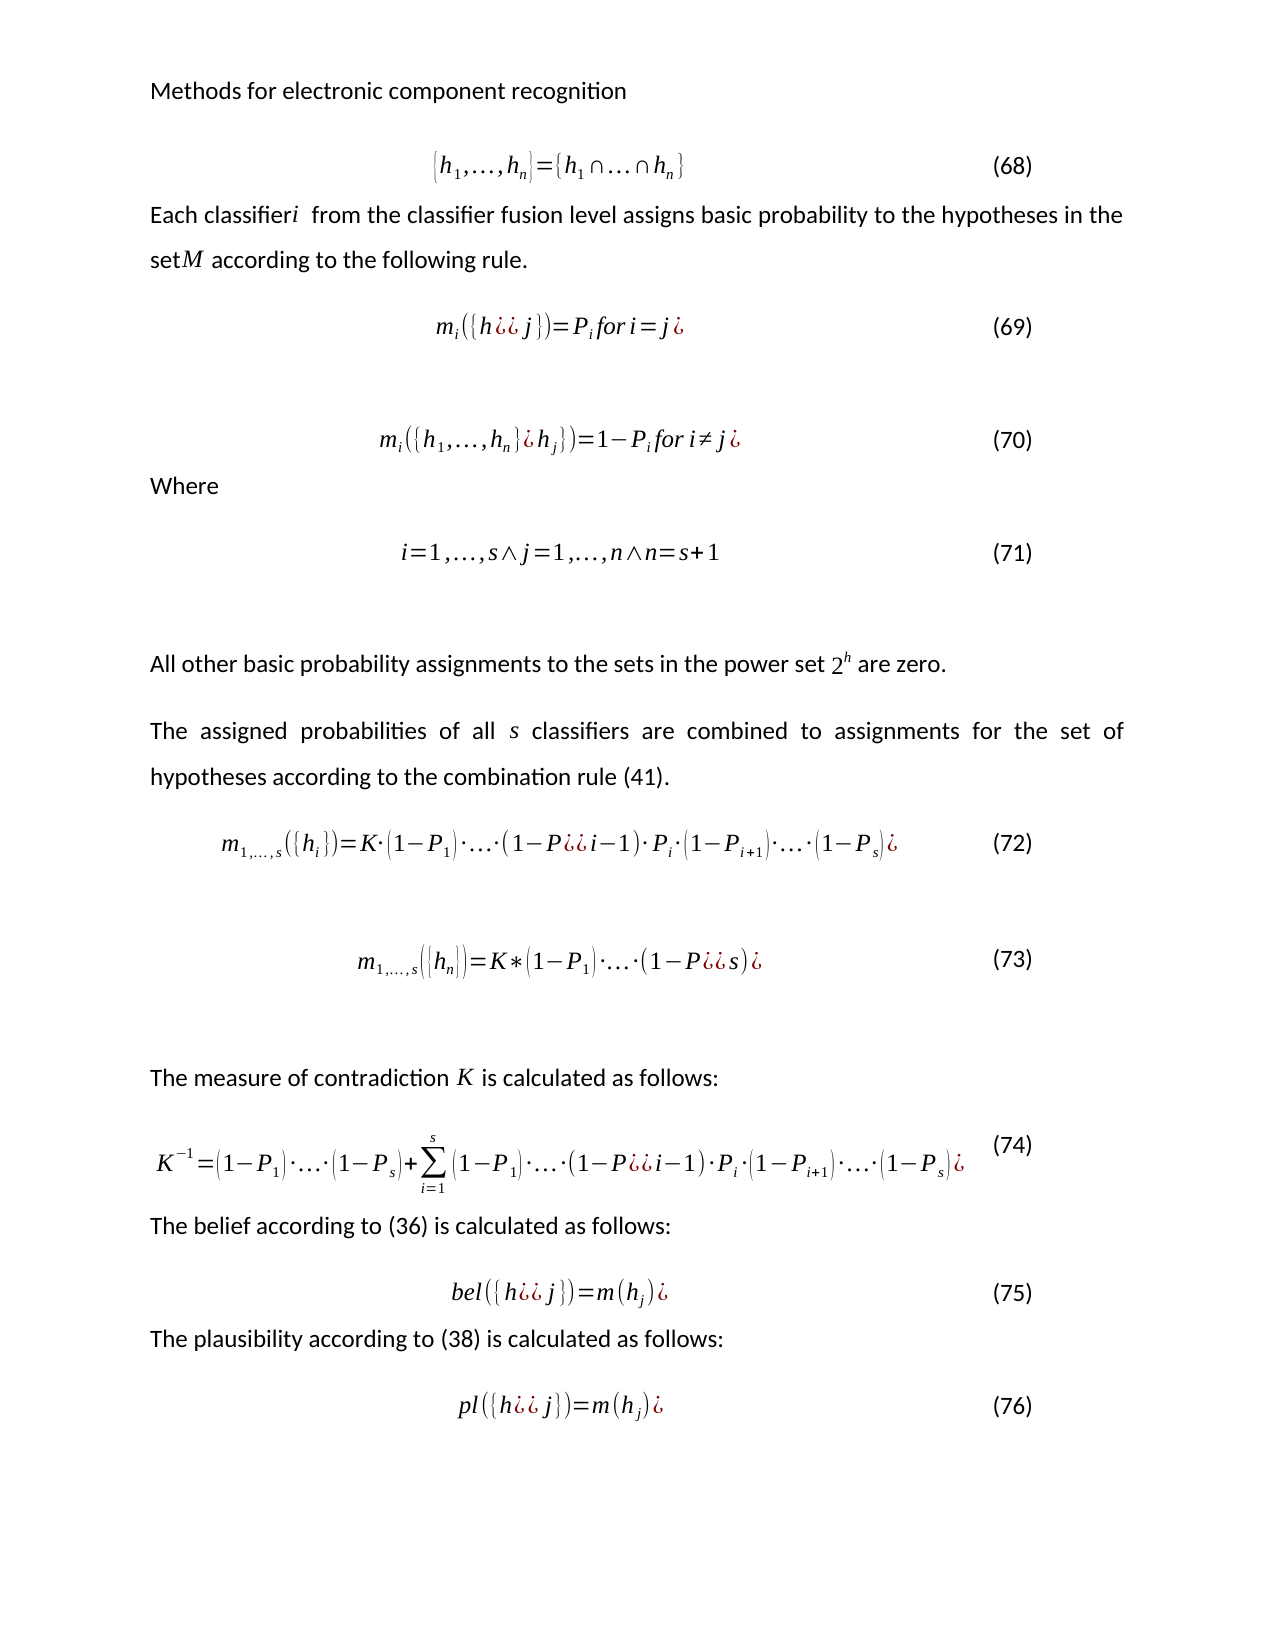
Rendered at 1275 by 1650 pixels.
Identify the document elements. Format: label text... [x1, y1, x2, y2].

text The belief according to (36) is calculated as follows: [150, 1211, 1125, 1241]
table_header [139, 537, 981, 582]
table_header [139, 943, 981, 996]
text All other basic probability assignments to the sets in the power set are zero. [150, 648, 1125, 679]
table_header [139, 1129, 981, 1211]
table_header [139, 828, 981, 877]
text The plausibility according to (38) is calculated as follows: [150, 1323, 1125, 1354]
text The assigned probabilities of all classifiers are combined to assignments for the set of hypotheses according to the combination rule (41). [150, 715, 1125, 792]
text The measure of contradiction is calculated as follows: [150, 1062, 1125, 1093]
text Each classifier from the classifier fusion level assigns basic probability to the hypotheses in the set according to the following rule. [150, 199, 1125, 275]
table_header [139, 424, 981, 470]
table_header [139, 150, 981, 199]
text Where [150, 470, 1125, 501]
table_header [139, 1277, 981, 1323]
table_header [139, 311, 981, 357]
table_header [139, 1390, 981, 1436]
